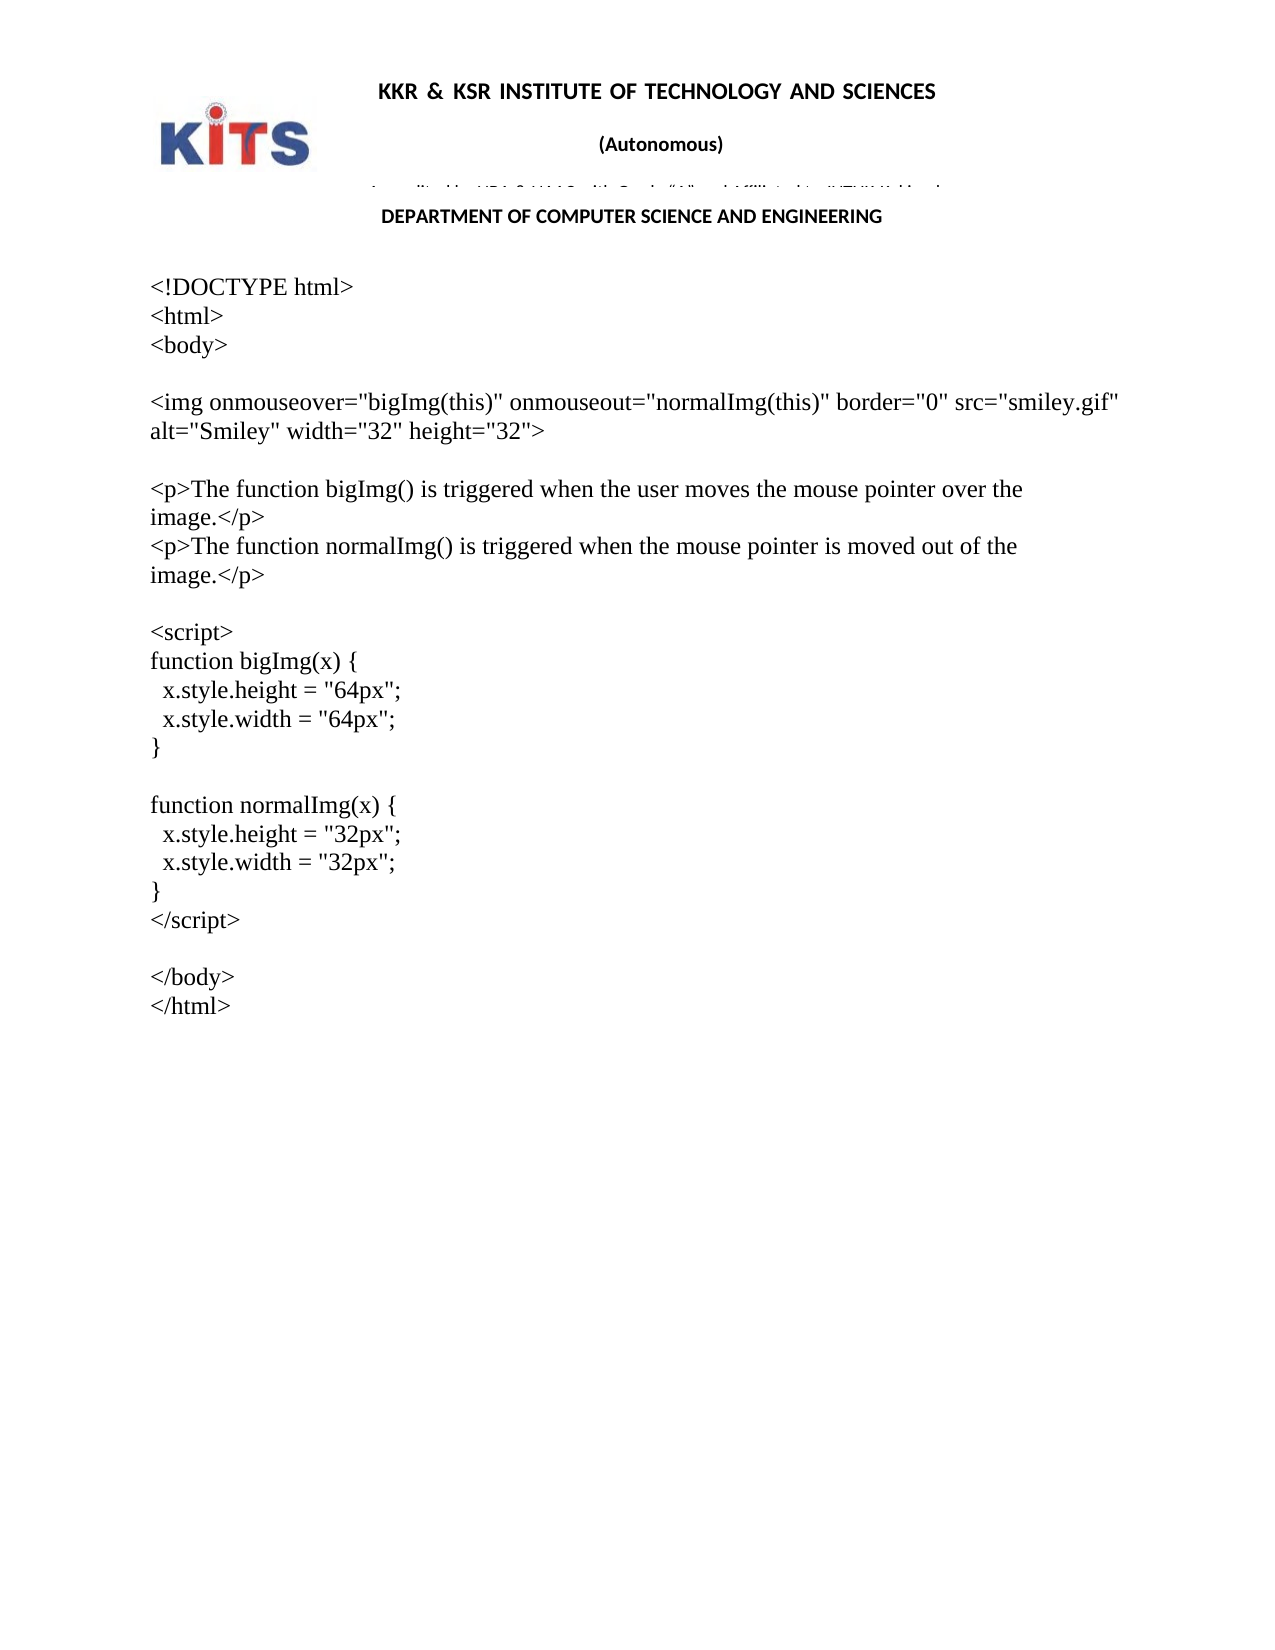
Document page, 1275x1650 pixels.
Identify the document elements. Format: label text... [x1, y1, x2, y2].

text <html> [150, 301, 1125, 330]
text x.style.height = "64px"; [150, 675, 1125, 704]
picture [152, 96, 318, 172]
text <p>The function bigImg() is triggered when the user moves the mouse pointer over the image.</p> [150, 474, 1125, 531]
text x.style.height = "32px"; [150, 819, 1125, 847]
text x.style.width = "32px"; [150, 847, 1125, 876]
text </body> [150, 962, 1125, 991]
text </script> [150, 905, 1125, 934]
text <img onmouseover="bigImg(this)" onmouseout="normalImg(this)" border="0" src="smiley.gif" alt="Smiley" width="32" height="32"> [150, 387, 1125, 445]
text } [150, 876, 1125, 905]
text function bigImg(x) { [150, 646, 1125, 675]
text </html> [150, 991, 1125, 1020]
text <p>The function normalImg() is triggered when the mouse pointer is moved out of the image.</p> [150, 531, 1125, 589]
text <!DOCTYPE html> [150, 272, 1125, 301]
text } [150, 732, 1125, 761]
text x.style.width = "64px"; [150, 704, 1125, 732]
text <body> [150, 330, 1125, 359]
text <script> [150, 617, 1125, 646]
text function normalImg(x) { [150, 790, 1125, 819]
